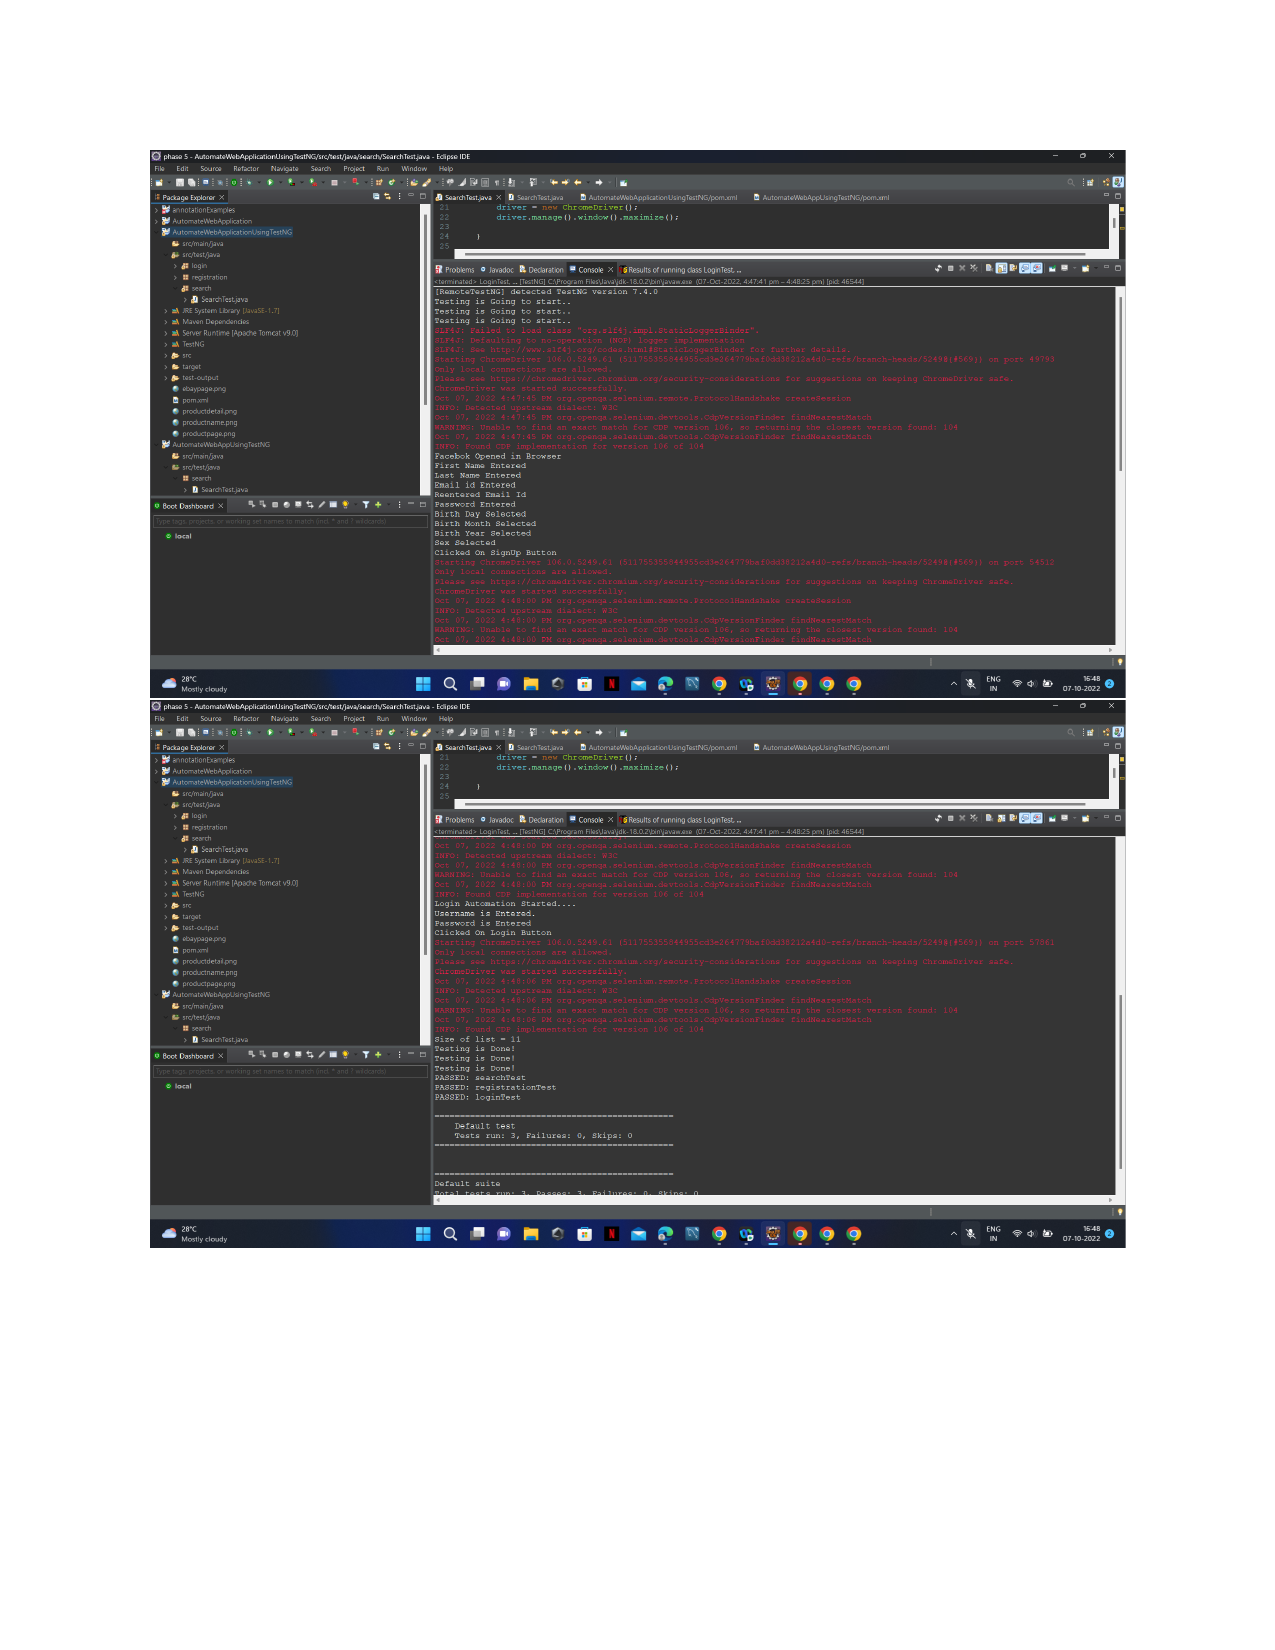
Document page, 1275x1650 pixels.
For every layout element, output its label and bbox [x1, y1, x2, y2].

picture [150, 150, 1126, 698]
picture [150, 700, 1126, 1248]
